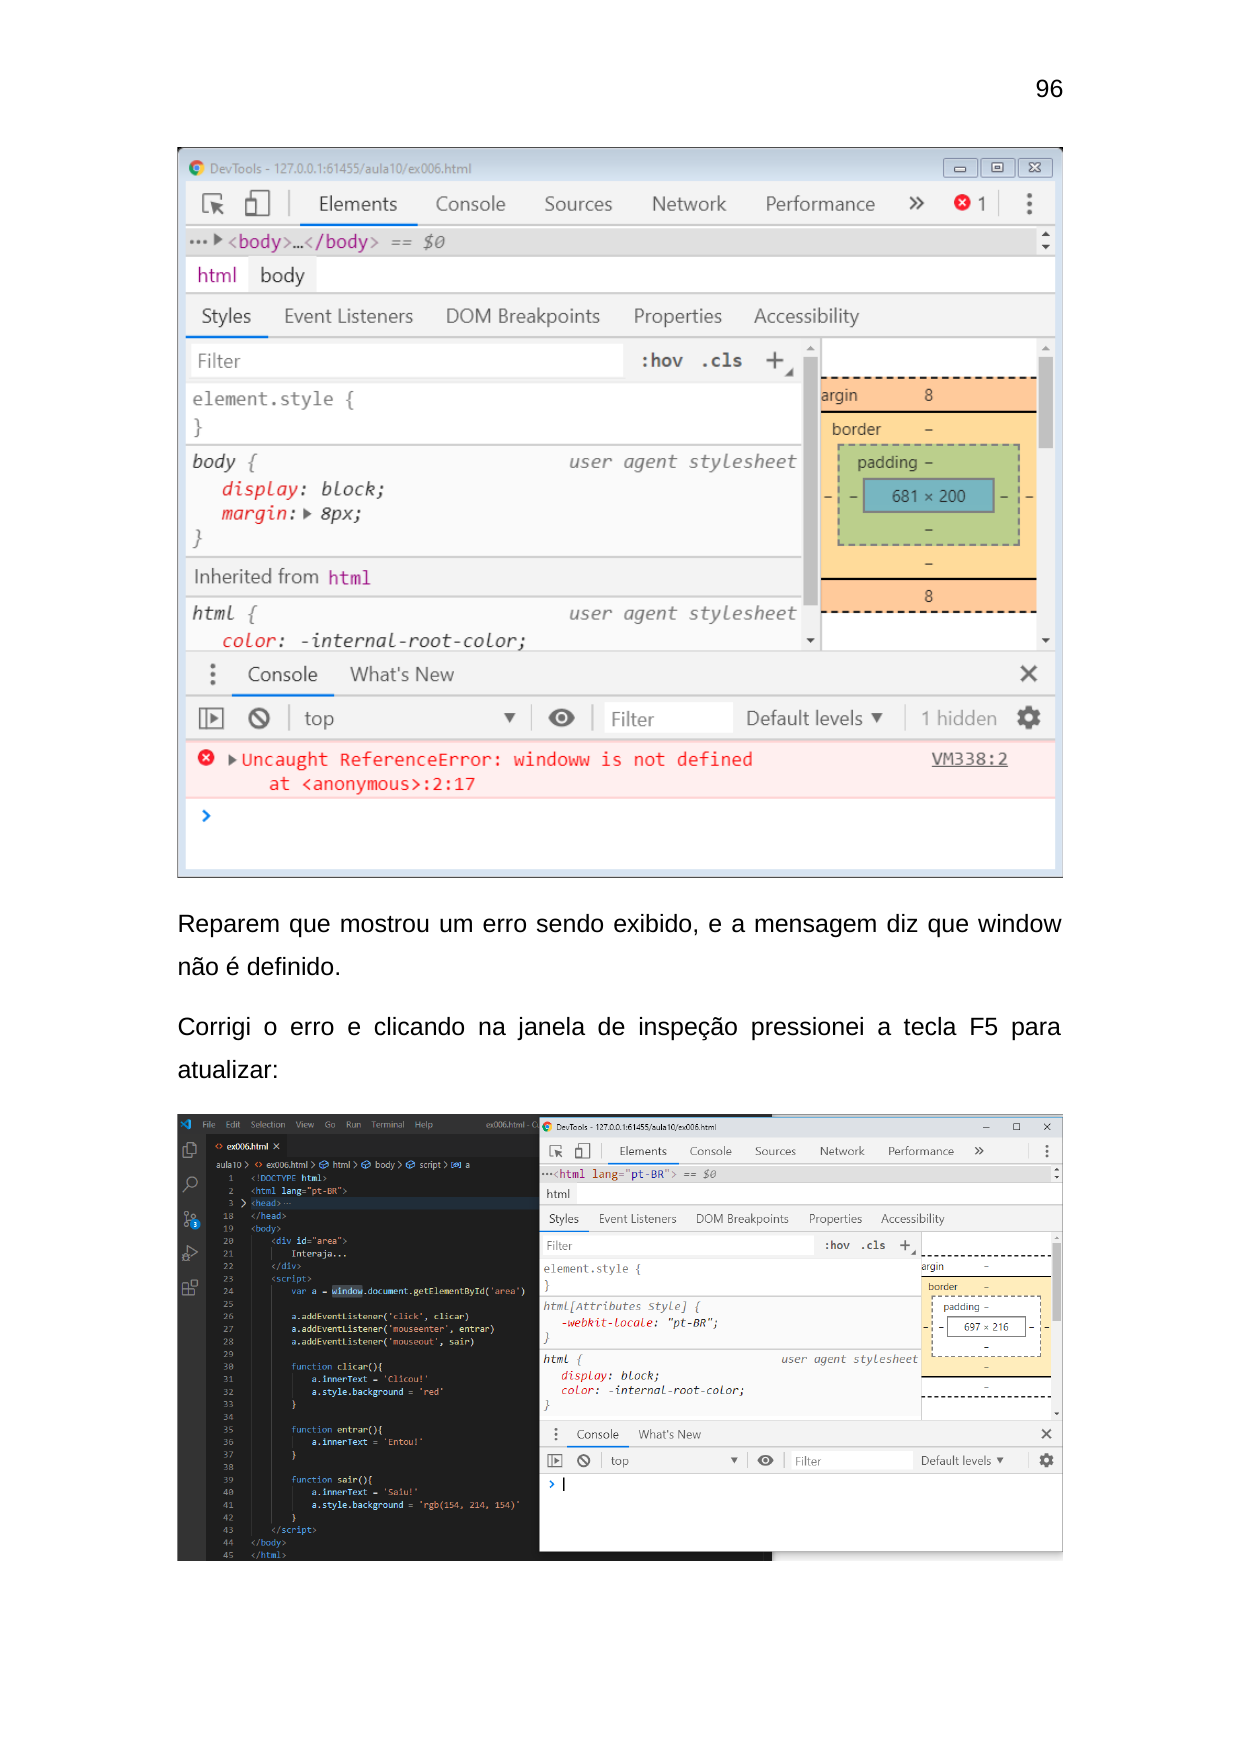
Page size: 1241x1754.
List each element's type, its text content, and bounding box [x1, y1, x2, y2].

text Corrigi o erro e clicando na janela de inspeção pressionei a tecla F5 para atualizar: [177, 1012, 1063, 1083]
text Reparem que mostrou um erro sendo exibido, e a mensagem diz que window não é definido. [177, 909, 1063, 981]
